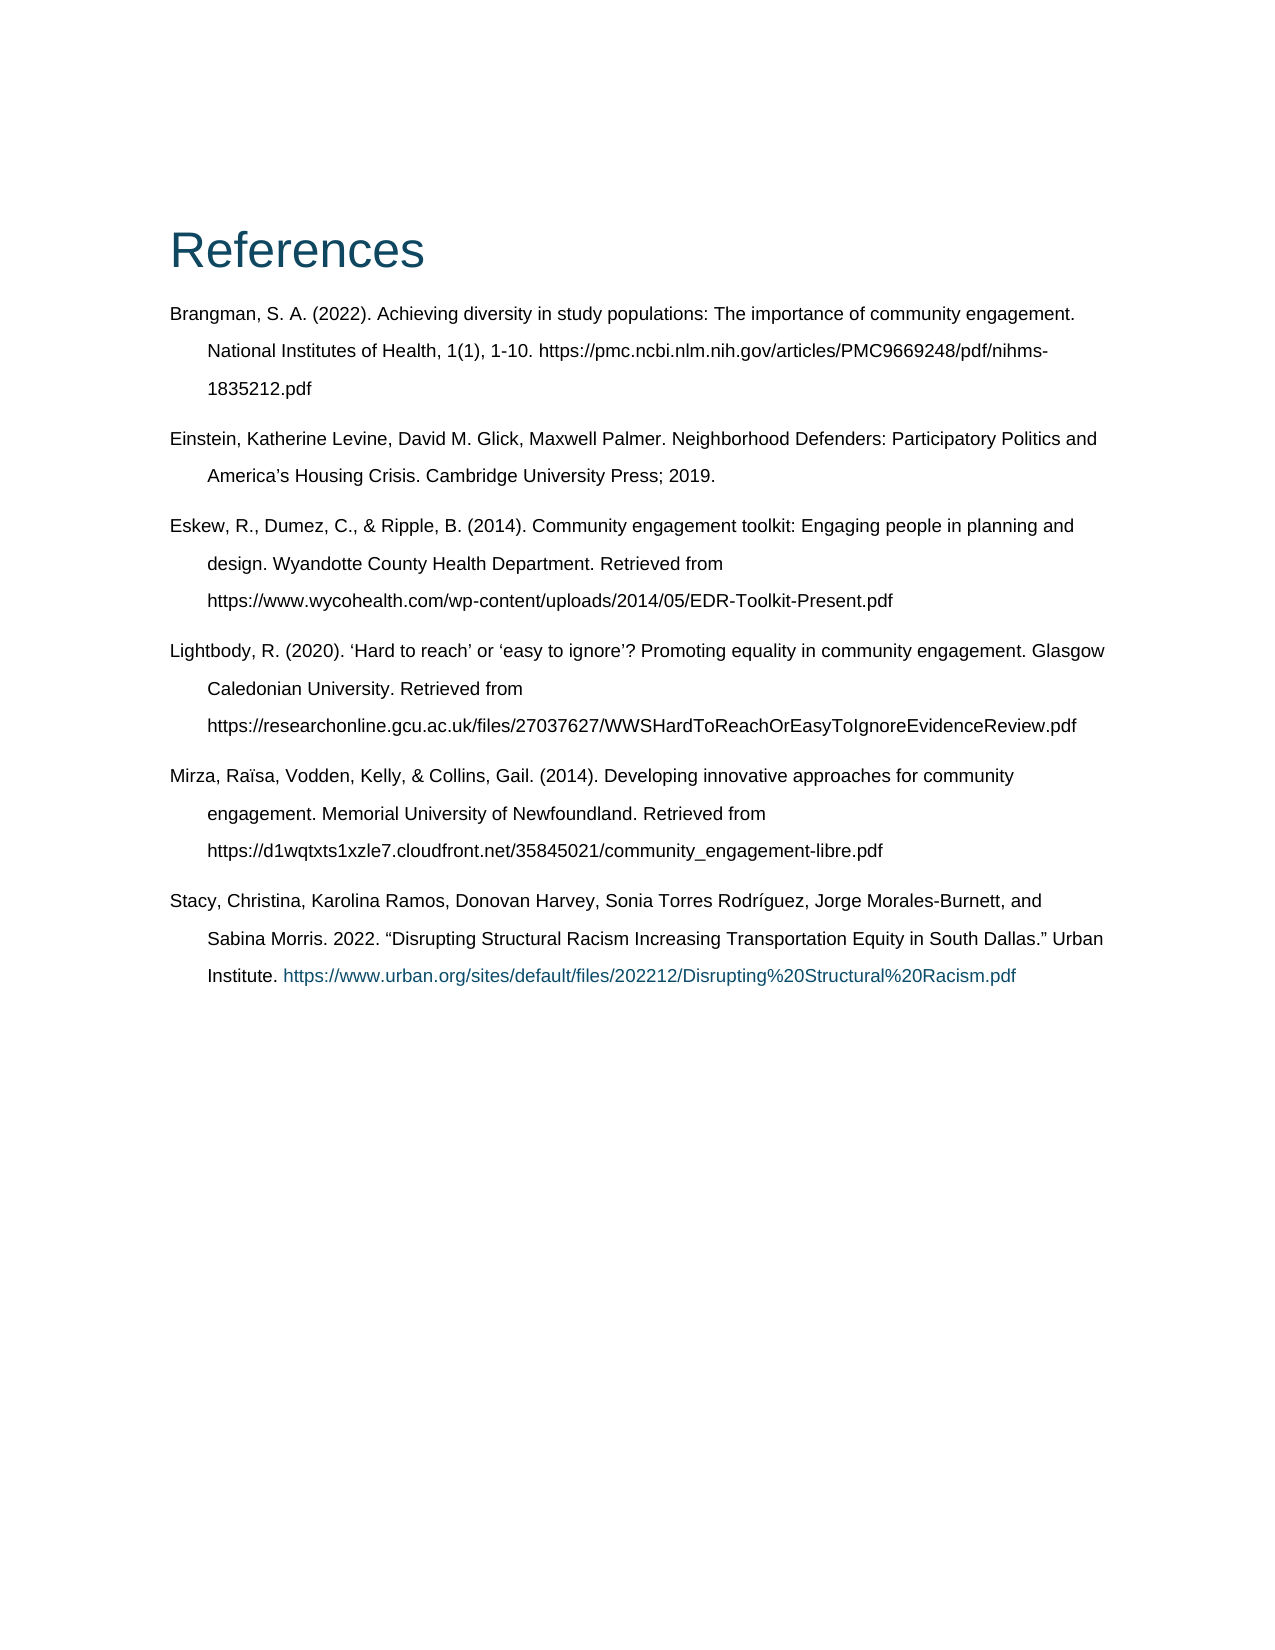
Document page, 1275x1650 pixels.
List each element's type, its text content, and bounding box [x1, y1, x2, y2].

text Lightbody, R. (2020). ‘Hard to reach’ or ‘easy to ignore’? Promoting equality in community engagement. Glasgow Caledonian University. Retrieved from https://researchonline.gcu.ac.uk/files/27037627/WWSHardToReachOrEasyToIgnoreEvidenceReview.pdf [169, 628, 1106, 740]
text Einstein, Katherine Levine, David M. Glick, Maxwell Palmer. Neighborhood Defenders: Participatory Politics and America’s Housing Crisis. Cambridge University Press; 2019. [169, 415, 1106, 490]
text Brangman, S. A. (2022). Achieving diversity in study populations: The importance of community engagement. National Institutes of Health, 1(1), 1-10. https://pmc.ncbi.nlm.nih.gov/articles/PMC9669248/pdf/nihms-1835212.pdf [169, 290, 1106, 403]
text Mirza, Raïsa, Vodden, Kelly, & Collins, Gail. (2014). Developing innovative approaches for community engagement. Memorial University of Newfoundland. Retrieved from https://d1wqtxts1xzle7.cloudfront.net/35845021/community_engagement-libre.pdf [169, 753, 1106, 865]
text Stacy, Christina, Karolina Ramos, Donovan Harvey, Sonia Torres Rodríguez, Jorge Morales-Burnett, and Sabina Morris. 2022. “Disrupting Structural Racism Increasing Transportation Equity in South Dallas.” Urban Institute. https://www.urban.org/sites/default/files/202212/Disrupting%20Structural%20Racism.pdf [169, 878, 1106, 990]
subtitle References [169, 207, 1106, 282]
text Eskew, R., Dumez, C., & Ripple, B. (2014). Community engagement toolkit: Engaging people in planning and design. Wyandotte County Health Department. Retrieved from https://www.wycohealth.com/wp-content/uploads/2014/05/EDR-Toolkit-Present.pdf [169, 503, 1106, 615]
